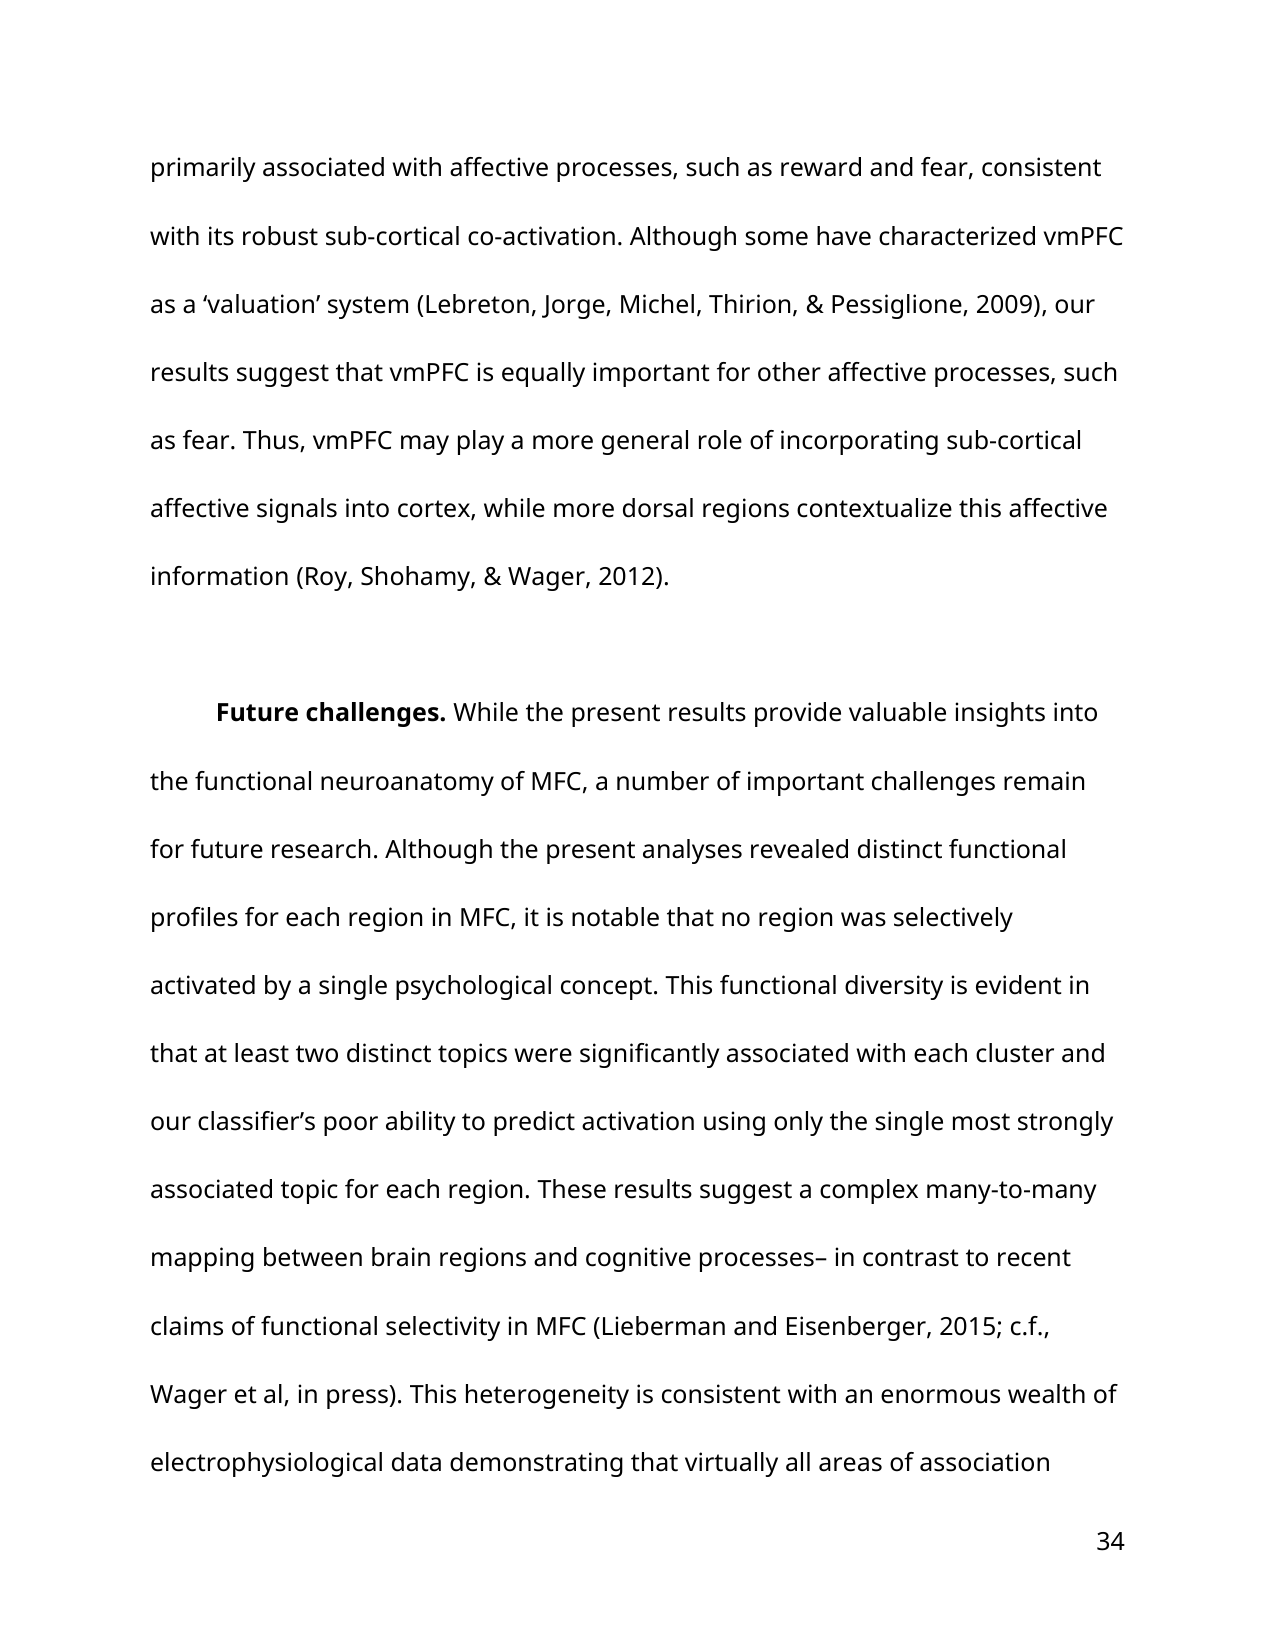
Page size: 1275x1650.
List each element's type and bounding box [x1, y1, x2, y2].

text [150, 150, 1125, 593]
text [150, 695, 1125, 1478]
